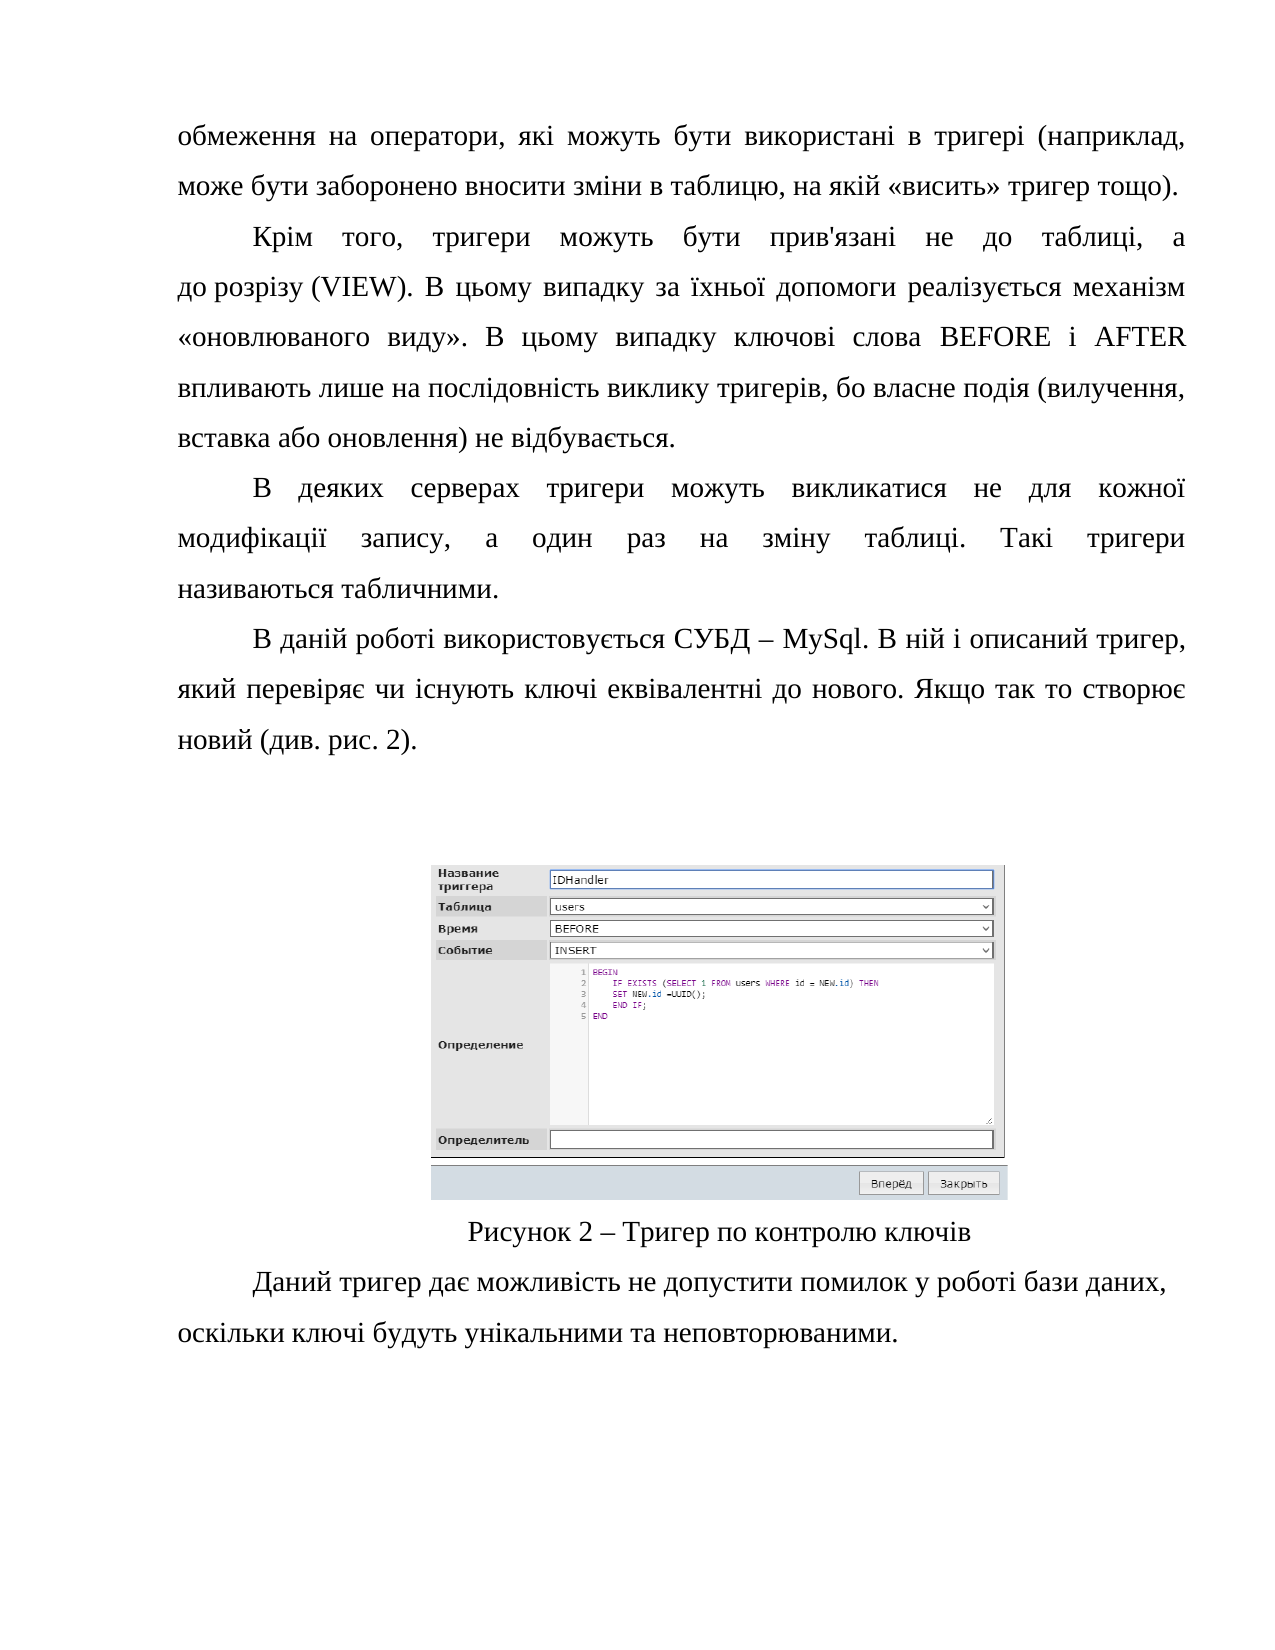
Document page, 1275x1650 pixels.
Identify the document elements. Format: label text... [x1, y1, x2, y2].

picture [431, 865, 1008, 1200]
text В даній роботі використовується СУБД – MySql. В ній і описаний тригер, який перевіряє чи існують ключі еквівалентні до нового. Якщо так то створює новий (див. рис. 2). [177, 621, 1186, 755]
text В деяких серверах тригери можуть викликатися не для кожної модифікації запису, а один раз на зміну таблиці. Такі тригери називаються табличними. [177, 470, 1186, 604]
text Даний тригер дає можливість не допустити помилок у роботі бази даних, оскільки ключі будуть унікальними та неповторюваними. [177, 1264, 1186, 1348]
text Крім того, тригери можуть бути прив'язані не до таблиці, а до розрізу (VIEW). В цьому випадку за їхньої допомоги реалізується механізм «оновлюваного виду». В цьому випадку ключові слова BEFORE і AFTER впливають лише на послідовність виклику тригерів, бо власне подія (вилучення, вставка або оновлення) не відбувається. [177, 219, 1186, 453]
text Рисунок 2 – Тригер по контролю ключів [177, 1214, 1186, 1248]
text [177, 118, 1186, 202]
